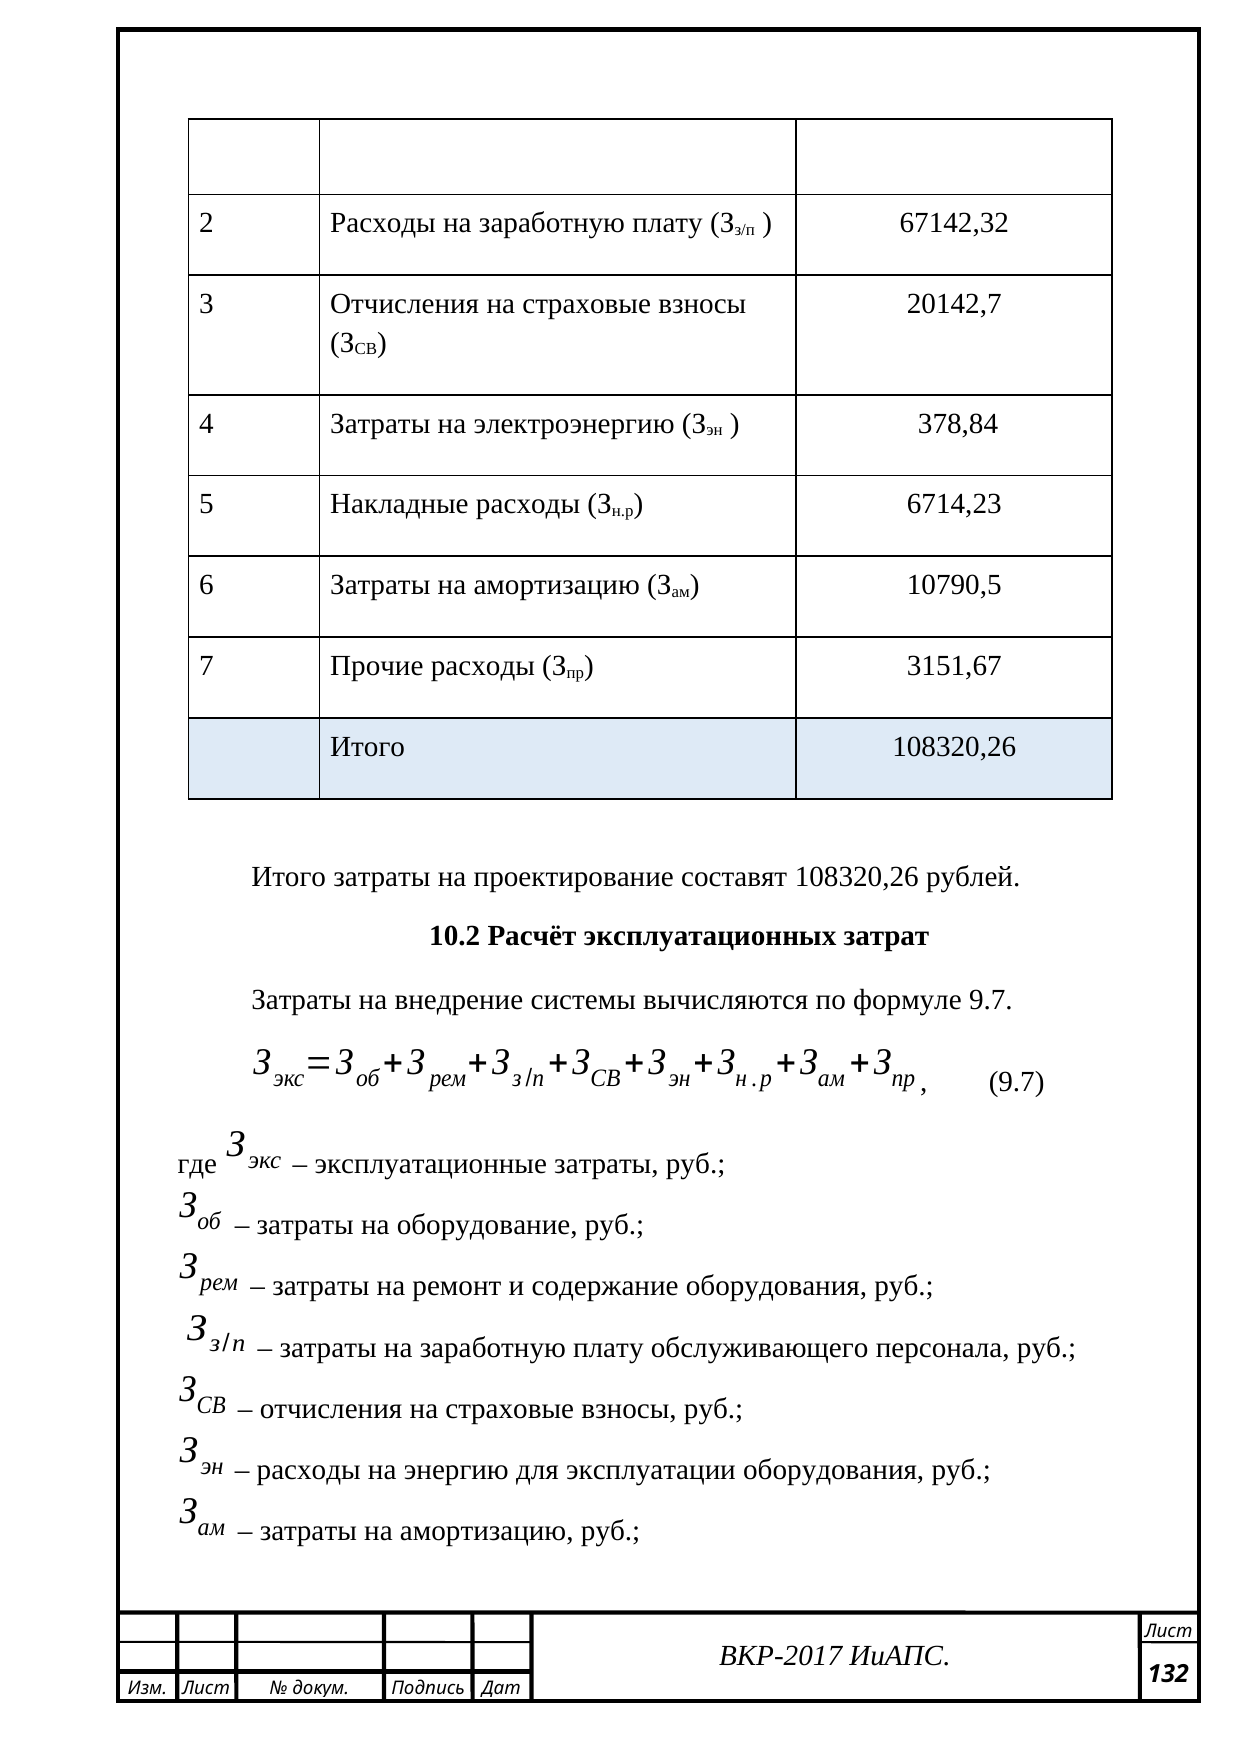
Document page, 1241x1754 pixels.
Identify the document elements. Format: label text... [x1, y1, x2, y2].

table_cell 4 [189, 396, 319, 474]
table_cell Затраты на электроэнергию (Зэн ) [320, 396, 795, 474]
table_cell Расходы на заработную плату (Зз/п ) [320, 195, 795, 274]
text , (9.7) [177, 1041, 1181, 1097]
text Итого затраты на проектирование составят 108320,26 рублей. [177, 859, 1181, 892]
table_cell 67142,32 [797, 195, 1111, 274]
subtitle Расчёт эксплуатационных затрат [177, 918, 1181, 952]
table_cell Прочие расходы (Зпр) [320, 638, 795, 717]
table_cell 6 [189, 557, 319, 636]
text – расходы на энергию для эксплуатации оборудования, руб.; [177, 1429, 1181, 1486]
table_cell 108320,26 [797, 719, 1111, 798]
table_cell Накладные расходы (Зн.р) [320, 476, 795, 555]
text – затраты на амортизацию, руб.; [177, 1491, 1181, 1547]
text – затраты на заработную плату обслуживающего персонала, руб.; [177, 1307, 1181, 1363]
text – затраты на ремонт и содержание оборудования, руб.; [177, 1246, 1181, 1302]
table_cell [320, 120, 795, 193]
table_cell 2 [189, 195, 319, 274]
table_cell 0 [797, 120, 1111, 193]
table_cell 20142,7 [797, 276, 1111, 394]
table_cell 7 [189, 638, 319, 717]
table_cell 378,84 [797, 396, 1111, 474]
table_cell 5 [189, 476, 319, 555]
table_cell 1 [189, 120, 319, 193]
text – отчисления на страховые взносы, руб.; [177, 1368, 1181, 1424]
text Затраты на внедрение системы вычисляются по формуле 9.7. [177, 982, 1181, 1015]
table_cell 10790,5 [797, 557, 1111, 636]
text где – эксплуатационные затраты, руб.; [177, 1123, 1181, 1179]
table_cell Отчисления на страховые взносы (ЗСВ) [320, 276, 795, 394]
table_cell Итого [320, 719, 795, 798]
table_cell 6714,23 [797, 476, 1111, 555]
table_cell 3151,67 [797, 638, 1111, 717]
table_cell Затраты на амортизацию (Зам) [320, 557, 795, 636]
table_cell 3 [189, 276, 319, 394]
table_cell [189, 719, 319, 798]
text – затраты на оборудование, руб.; [177, 1184, 1181, 1241]
